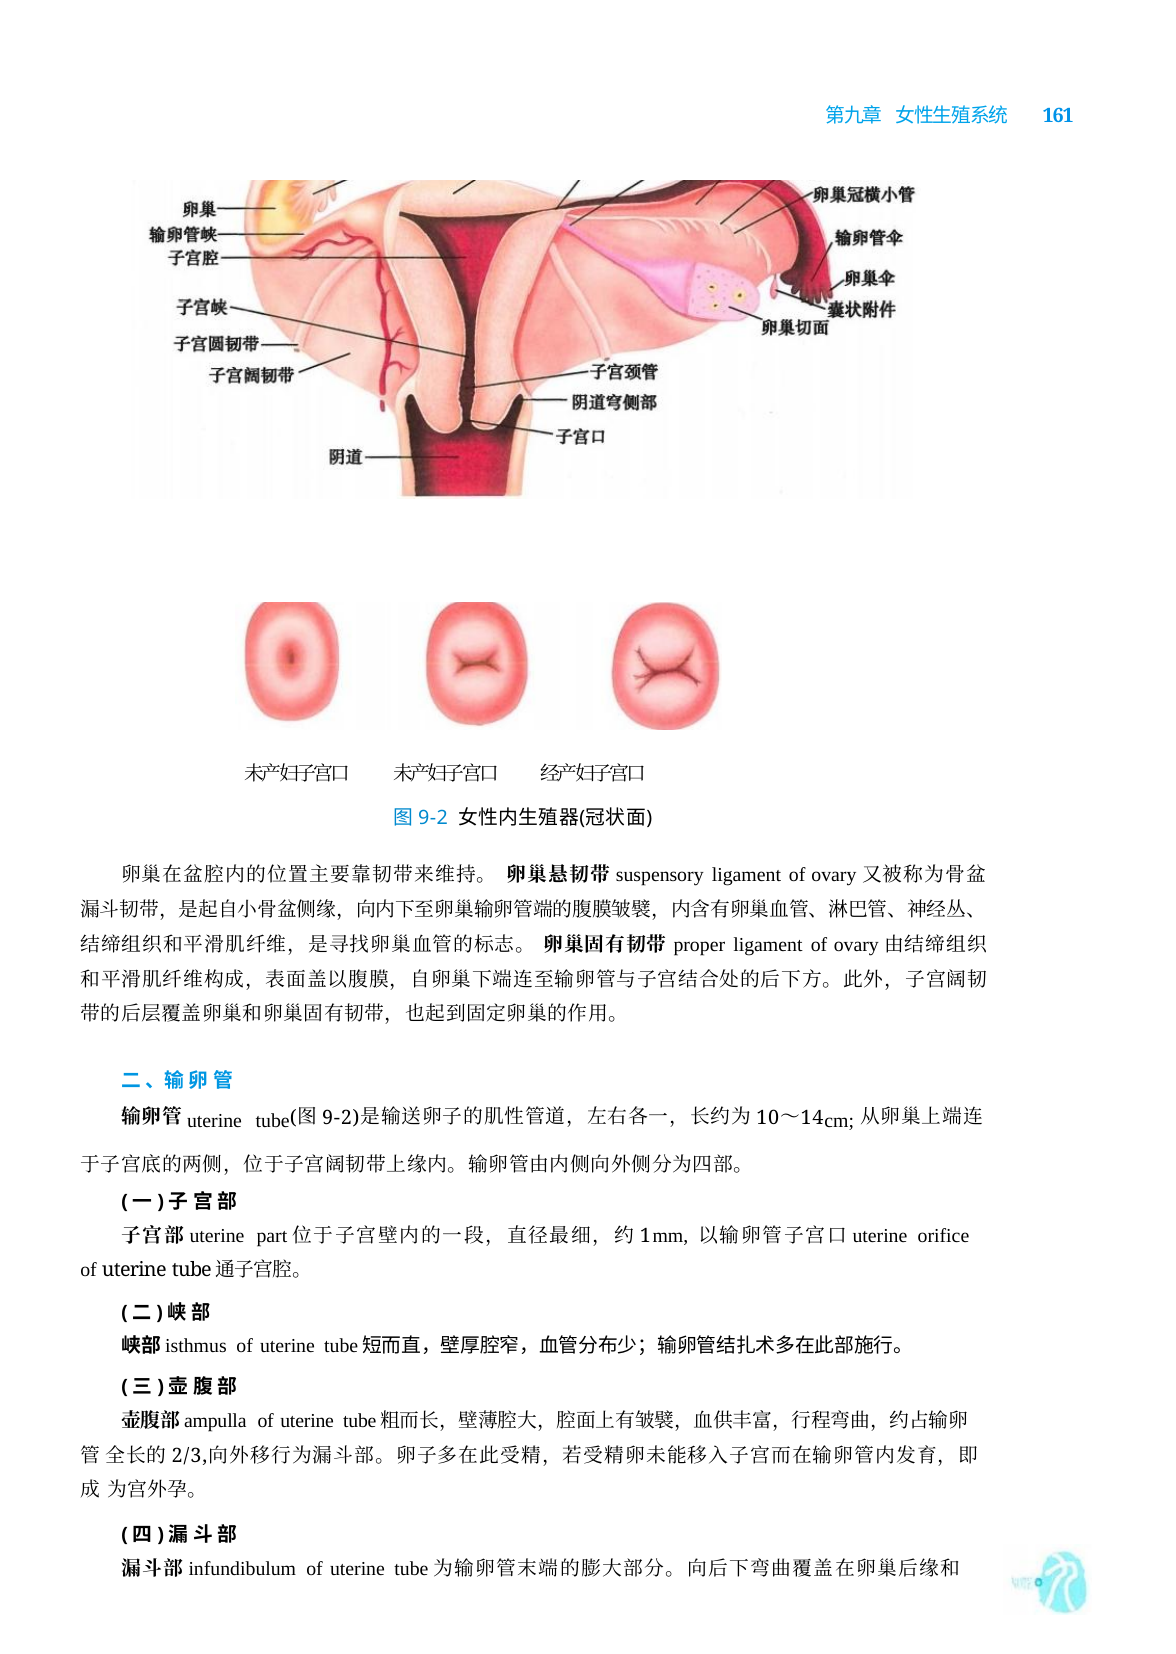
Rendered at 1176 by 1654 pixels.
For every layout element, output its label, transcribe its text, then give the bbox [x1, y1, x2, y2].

picture [235, 602, 722, 730]
text ( 一 ) 子 宫 部 [121, 1187, 1092, 1213]
text ( 二 ) 峡 部 [121, 1298, 1092, 1324]
text 输卵管uterine tube(图9-2)是输送卵子的肌性管道，左右各一，长约为10～14cm; 从卵巢上端连 [121, 1113, 1092, 1150]
text 于子宫底的两侧，位于子宫阔韧带上缘内。输卵管由内侧向外侧分为四部。 [80, 1151, 1092, 1176]
picture [131, 180, 927, 499]
text 第九章 女性生殖系统 161 [80, 101, 1074, 128]
picture [921, 117, 933, 123]
text 二 、输 卵 管 [121, 1066, 1092, 1093]
text 图9-2 女性内生殖器(冠状面) [394, 803, 1092, 829]
picture [397, 821, 409, 825]
text ( 三 ) 壶 腹 部 [121, 1372, 1092, 1399]
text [80, 1553, 980, 1581]
picture [915, 105, 919, 124]
picture [397, 808, 409, 813]
text 子宫部uterine part 位于子宫壁内的一段，直径最细，约1mm, 以输卵管子宫口uterine orifice of uterine tube通子宫腔。 [80, 1220, 980, 1282]
text 壶腹部ampulla of uterine tube粗而长，壁薄腔大，腔面上有皱襞，血供丰富，行程弯曲，约占输卵管 全长的2/3,向外移行为漏斗部。卵子多在此受精，若受精卵未能移入子宫而在输卵管内发育，即成 为宫外孕。 [80, 1404, 979, 1502]
text 卵巢在盆腔内的位置主要靠韧带来维持。 卵巢悬韧带suspensory ligament of ovary 又被称为骨盆 漏斗韧带，是起自小骨盆侧缘，向内下至卵巢输卵管端的腹膜皱襞，内含有卵巢血管、淋巴管、神经丛、 结缔组织和平滑肌纤维，是寻找卵巢血管的标志。 卵巢固有韧带 proper ligament of ovary 由结缔组织 和平滑肌纤维构成，表面盖以腹膜，自卵巢下端连至输卵管与子宫结合处的后下方。此外，子宫阔韧 带的后层覆盖卵巢和卵巢固有韧带，也起到固定卵巢的作用。 [80, 858, 987, 1026]
text 峡部 isthmus of uterine tube短而直，壁厚腔窄，血管分布少；输卵管结扎术多在此部施行。 [121, 1332, 1092, 1357]
picture [1003, 1544, 1092, 1615]
text ( 四 ) 漏 斗 部 [121, 1520, 1092, 1546]
text 未产妇子宫口 未产妇子宫口 经产妇子宫口 [244, 759, 1092, 786]
